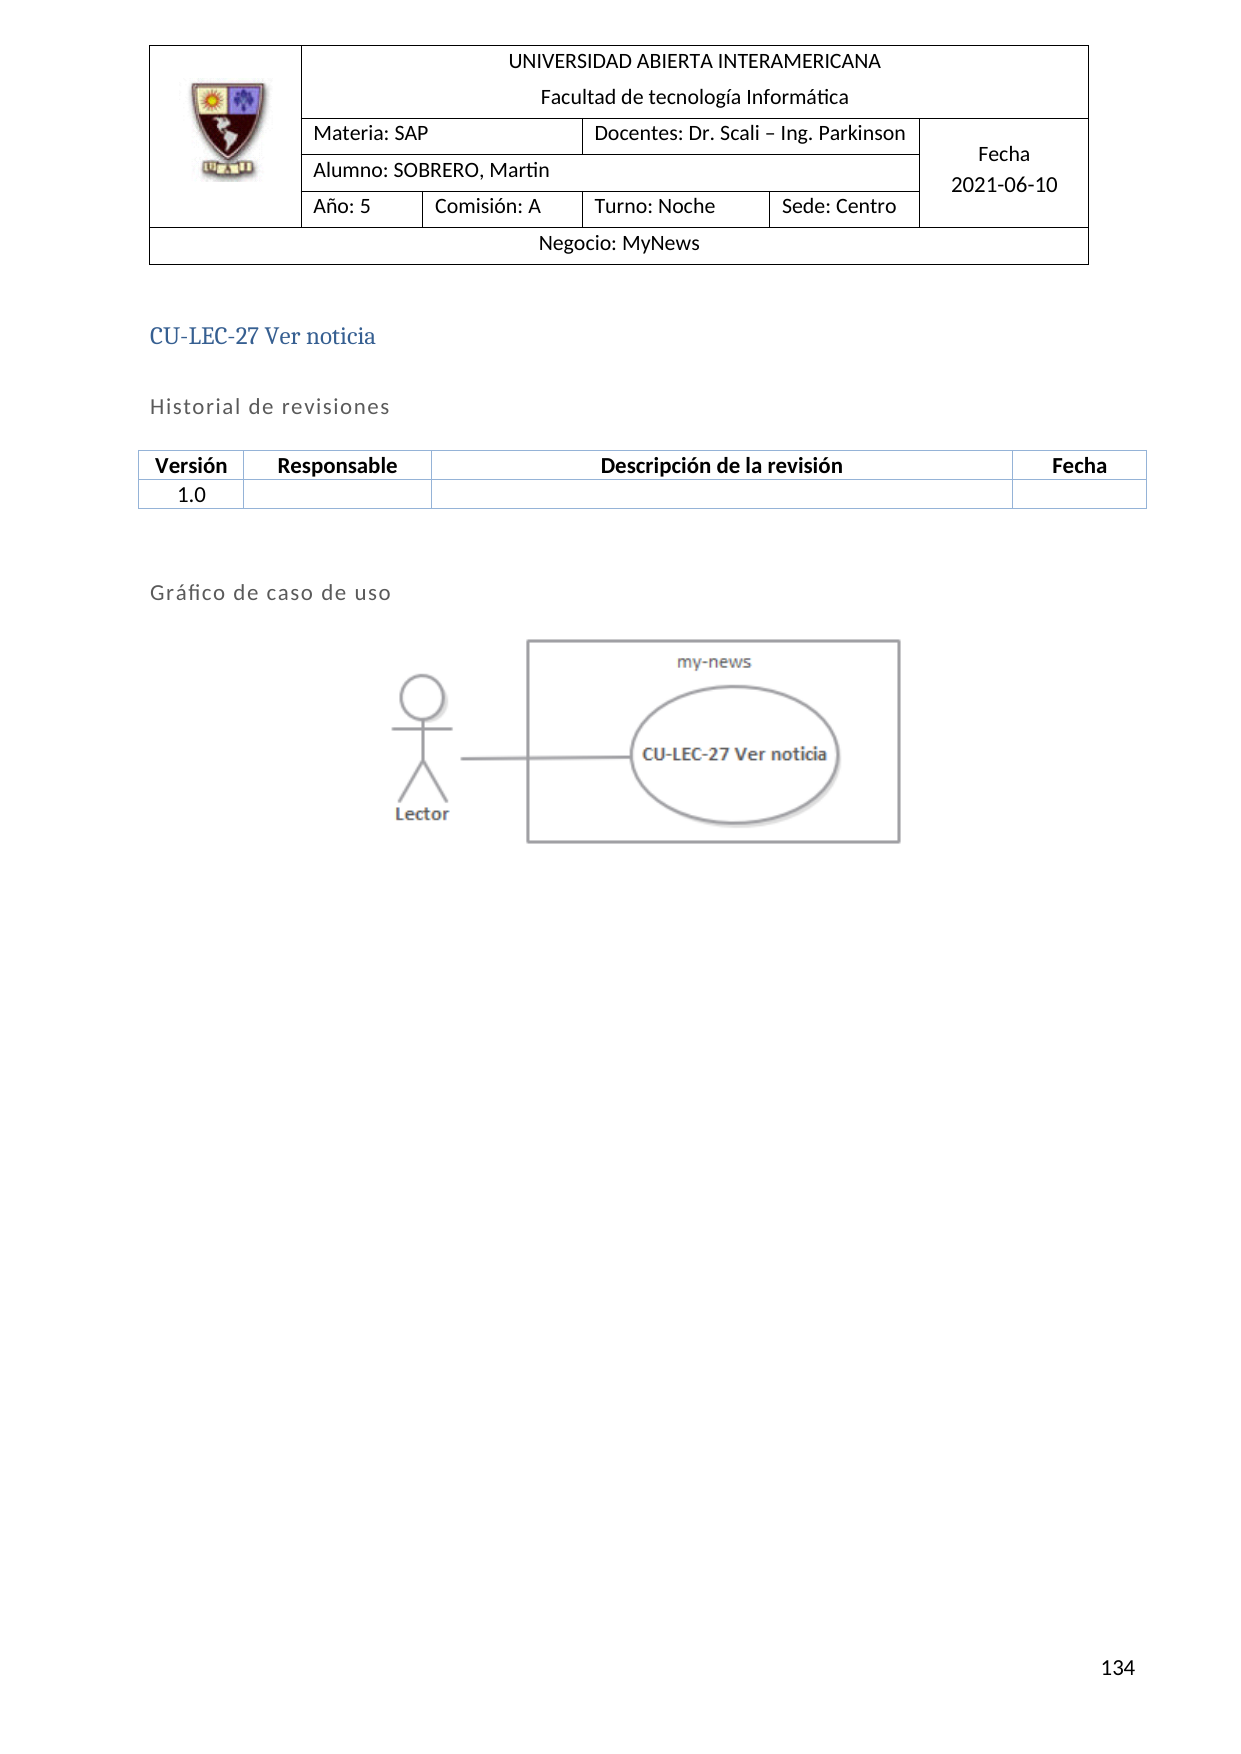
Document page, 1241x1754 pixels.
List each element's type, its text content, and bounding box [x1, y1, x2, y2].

table_cell 1.0 [139, 480, 243, 508]
table_cell [1013, 480, 1146, 508]
table_header Descripción de la revisión [432, 451, 1012, 479]
subtitle Gráfico de caso de uso [150, 578, 1135, 607]
table_header Fecha [1013, 451, 1146, 479]
table_header Versión [139, 451, 243, 479]
table_cell [244, 480, 431, 508]
picture [381, 635, 904, 847]
table_header Responsable [244, 451, 431, 479]
table_cell [432, 480, 1012, 508]
subtitle Historial de revisiones [150, 392, 1135, 421]
picture [177, 74, 278, 187]
subtitle CU-LEC-27 Ver noticia [150, 322, 1135, 351]
